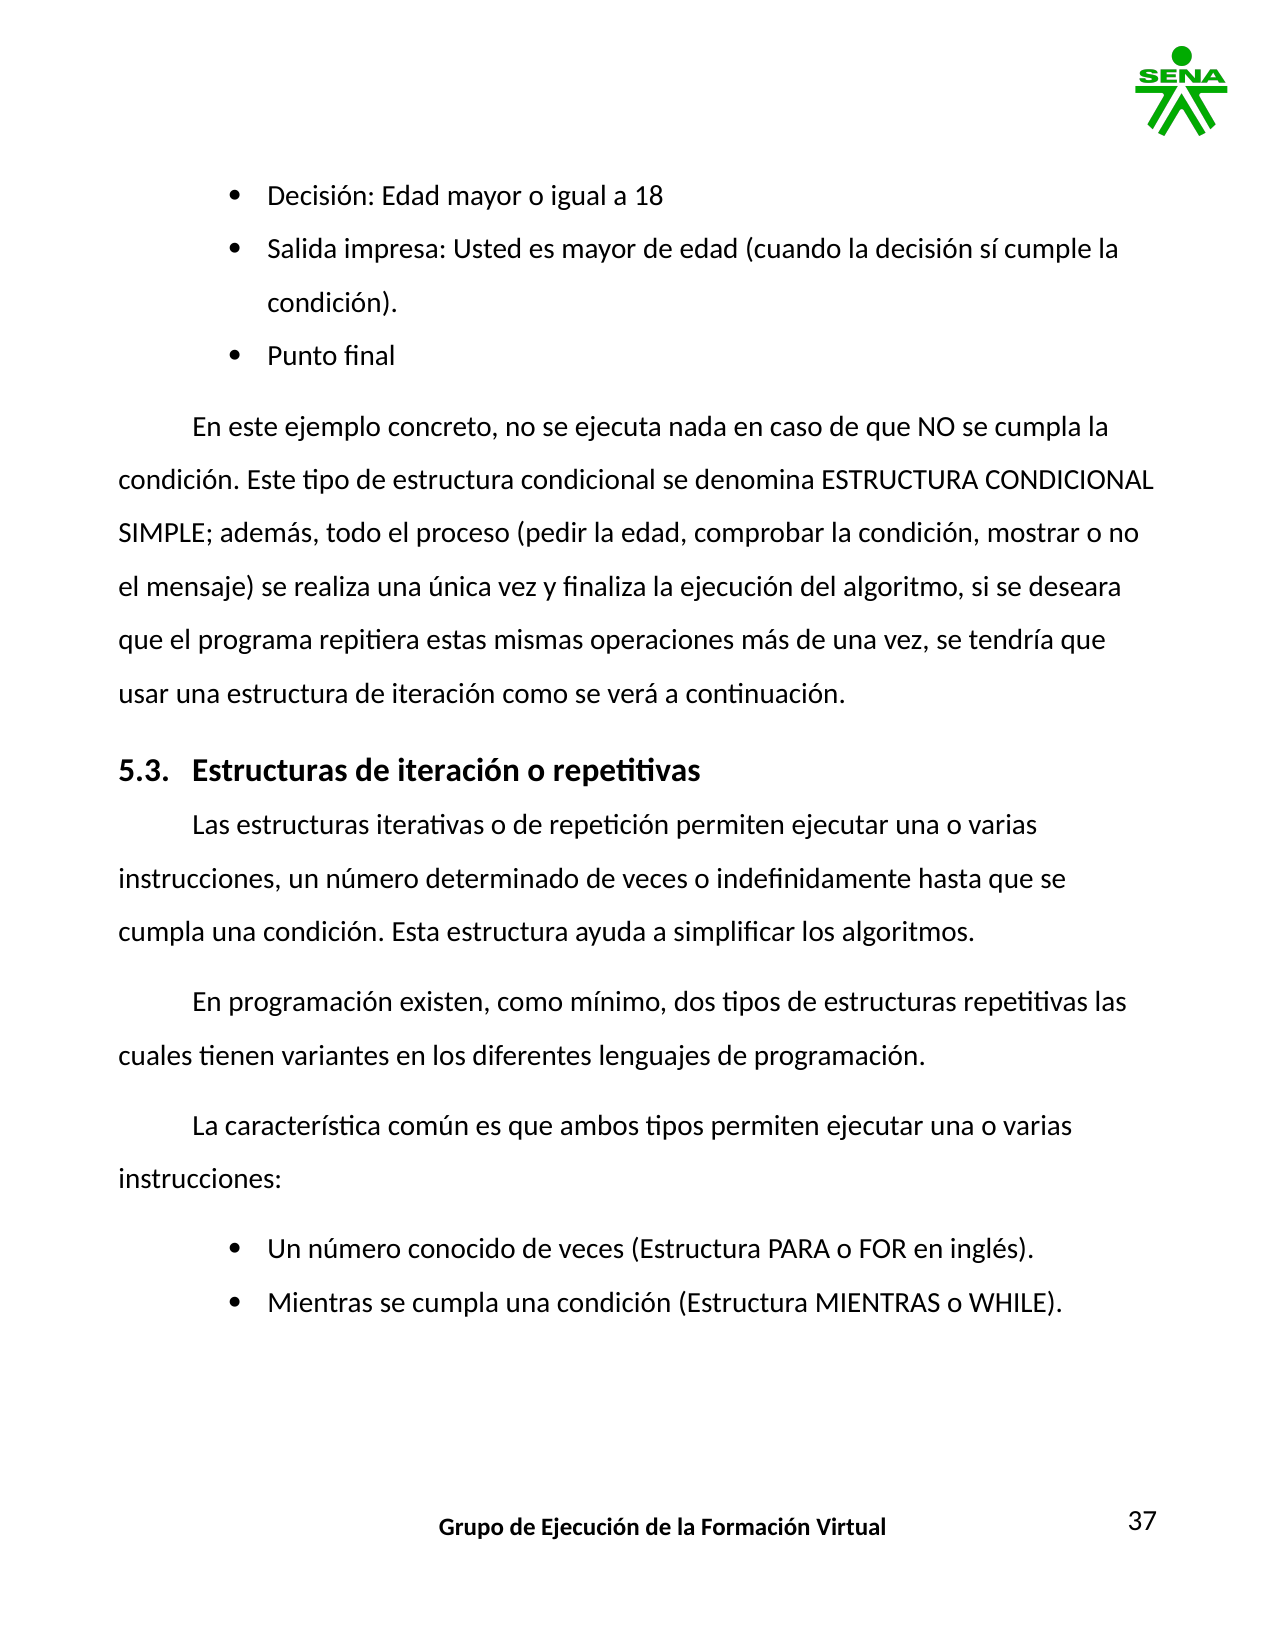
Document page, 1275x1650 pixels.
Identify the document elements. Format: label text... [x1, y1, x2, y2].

text En programación existen, como mínimo, dos tipos de estructuras repetitivas las cuales tienen variantes en los diferentes lenguajes de programación. [118, 983, 1157, 1072]
list Decisión: Edad mayor o igual a 18 [229, 177, 1157, 213]
list Un número conocido de veces (Estructura PARA o FOR en inglés). [229, 1231, 1157, 1266]
list Punto final [229, 337, 1157, 373]
text La característica común es que ambos tipos permiten ejecutar una o varias instrucciones: [118, 1107, 1157, 1196]
list Mientras se cumpla una condición (Estructura MIENTRAS o WHILE). [229, 1284, 1157, 1319]
text En este ejemplo concreto, no se ejecuta nada en caso de que NO se cumpla la condición. Este tipo de estructura condicional se denomina ESTRUCTURA CONDICIONAL SIMPLE; además, todo el proceso (pedir la edad, comprobar la condición, mostrar o no el mensaje) se realiza una única vez y finaliza la ejecución del algoritmo, si se deseara que el programa repitiera estas mismas operaciones más de una vez, se tendría que usar una estructura de iteración como se verá a continuación. [118, 408, 1157, 710]
list Salida impresa: Usted es mayor de edad (cuando la decisión sí cumple la condición). [229, 231, 1157, 320]
subtitle Estructuras de iteración o repetitivas [118, 749, 1157, 790]
text Las estructuras iterativas o de repetición permiten ejecutar una o varias instrucciones, un número determinado de veces o indefinidamente hasta que se cumpla una condición. Esta estructura ayuda a simplificar los algoritmos. [118, 806, 1157, 949]
picture [1135, 46, 1228, 136]
